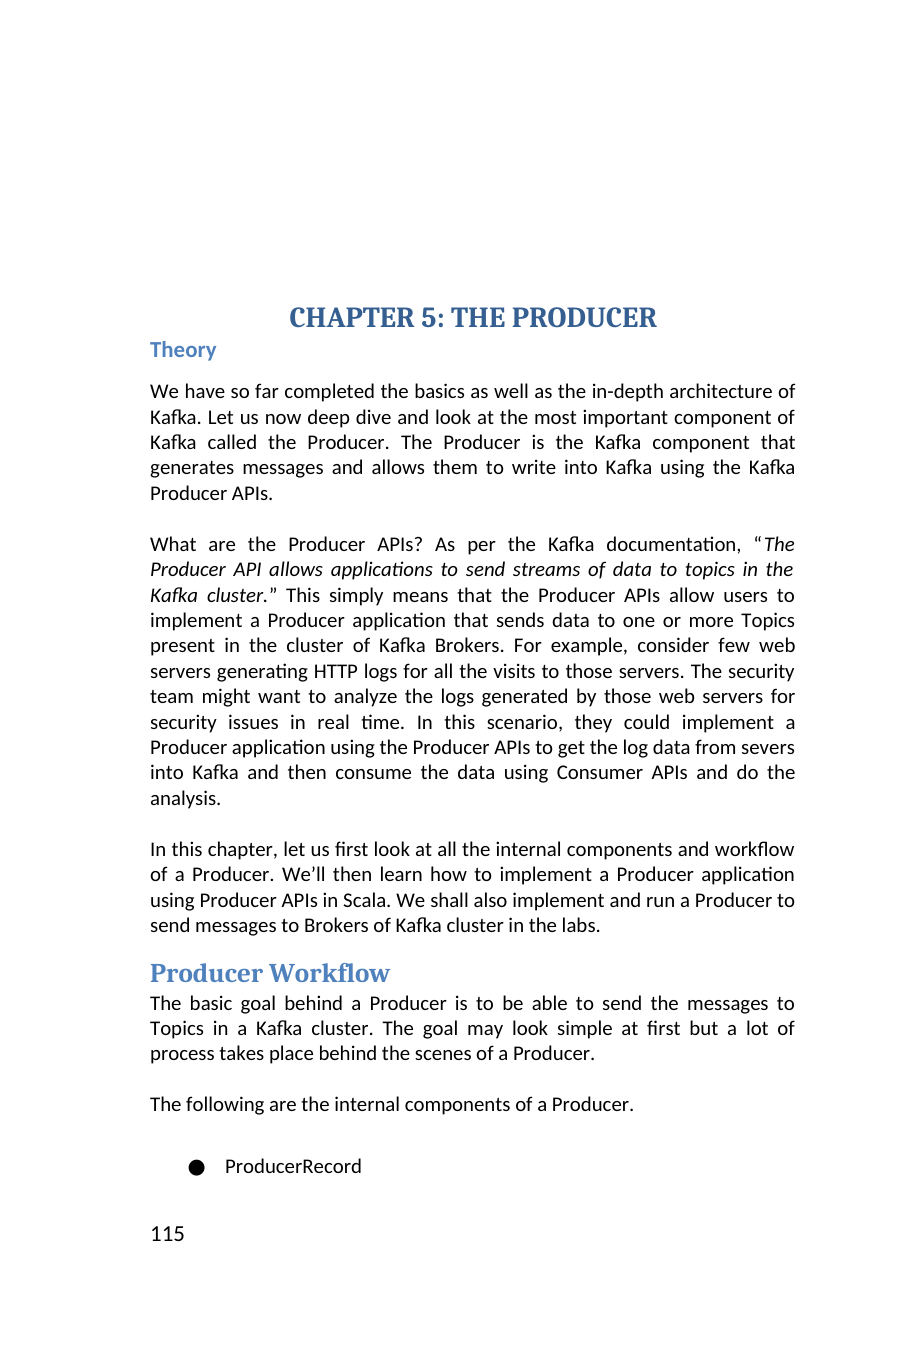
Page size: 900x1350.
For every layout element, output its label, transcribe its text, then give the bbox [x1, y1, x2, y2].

text The basic goal behind a Producer is to be able to send the messages to Topics in a Kafka cluster. The goal may look simple at first but a lot of process takes place behind the scenes of a Producer. [150, 990, 796, 1066]
text We have so far completed the basics as well as the in-depth architecture of Kafka. Let us now deep dive and look at the most important component of Kafka called the Producer. The Producer is the Kafka component that generates messages and allows them to write into Kafka using the Kafka Producer APIs. [150, 378, 796, 506]
text In this chapter, let us first look at all the internal components and workflow of a Producer. We’ll then learn how to implement a Producer application using Producer APIs in Scala. We shall also implement and run a Producer to send messages to Brokers of Kafka cluster in the labs. [150, 836, 796, 938]
subtitle Producer Workflow [150, 958, 796, 990]
subtitle CHAPTER 5: THE PRODUCER [150, 302, 796, 335]
text What are the Producer APIs? As per the Kafka documentation, “The Producer API allows applications to send streams of data to topics in the Kafka cluster.” This simply means that the Producer APIs allow users to implement a Producer application that sends data to one or more Topics present in the cluster of Kafka Brokers. For example, consider few web servers generating HTTP logs for all the visits to those servers. The security team might want to analyze the logs generated by those web servers for security issues in real time. In this scenario, they could implement a Producer application using the Producer APIs to get the log data from severs into Kafka and then consume the data using Consumer APIs and do the analysis. [150, 531, 796, 811]
text The following are the internal components of a Producer. [150, 1091, 796, 1117]
list ProducerRecord [187, 1142, 796, 1185]
subtitle Theory [150, 335, 796, 363]
